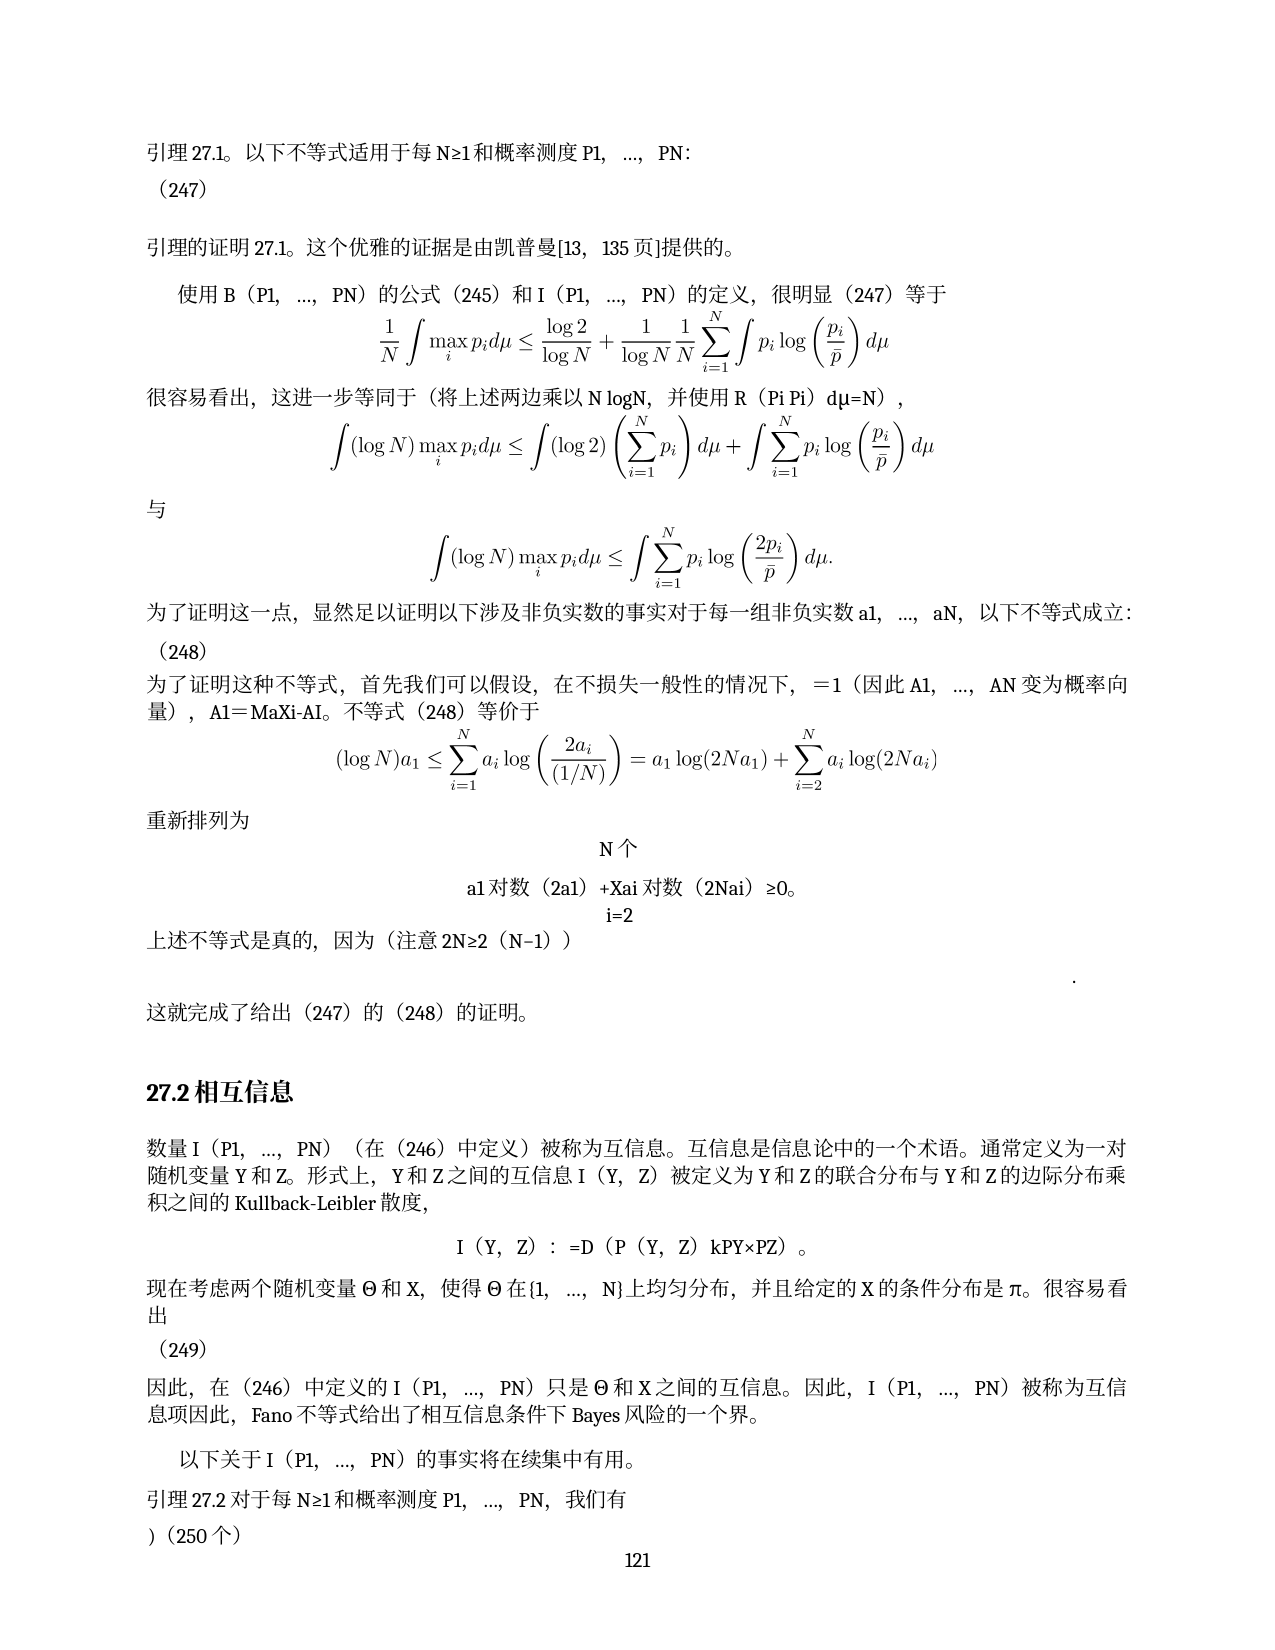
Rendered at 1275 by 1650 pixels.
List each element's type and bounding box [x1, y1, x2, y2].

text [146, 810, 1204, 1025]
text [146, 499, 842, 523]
picture [329, 414, 934, 479]
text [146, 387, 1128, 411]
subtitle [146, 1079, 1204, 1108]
picture [336, 728, 937, 790]
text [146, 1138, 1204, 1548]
picture [429, 526, 832, 588]
picture [379, 310, 889, 372]
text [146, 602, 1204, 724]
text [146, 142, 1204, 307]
